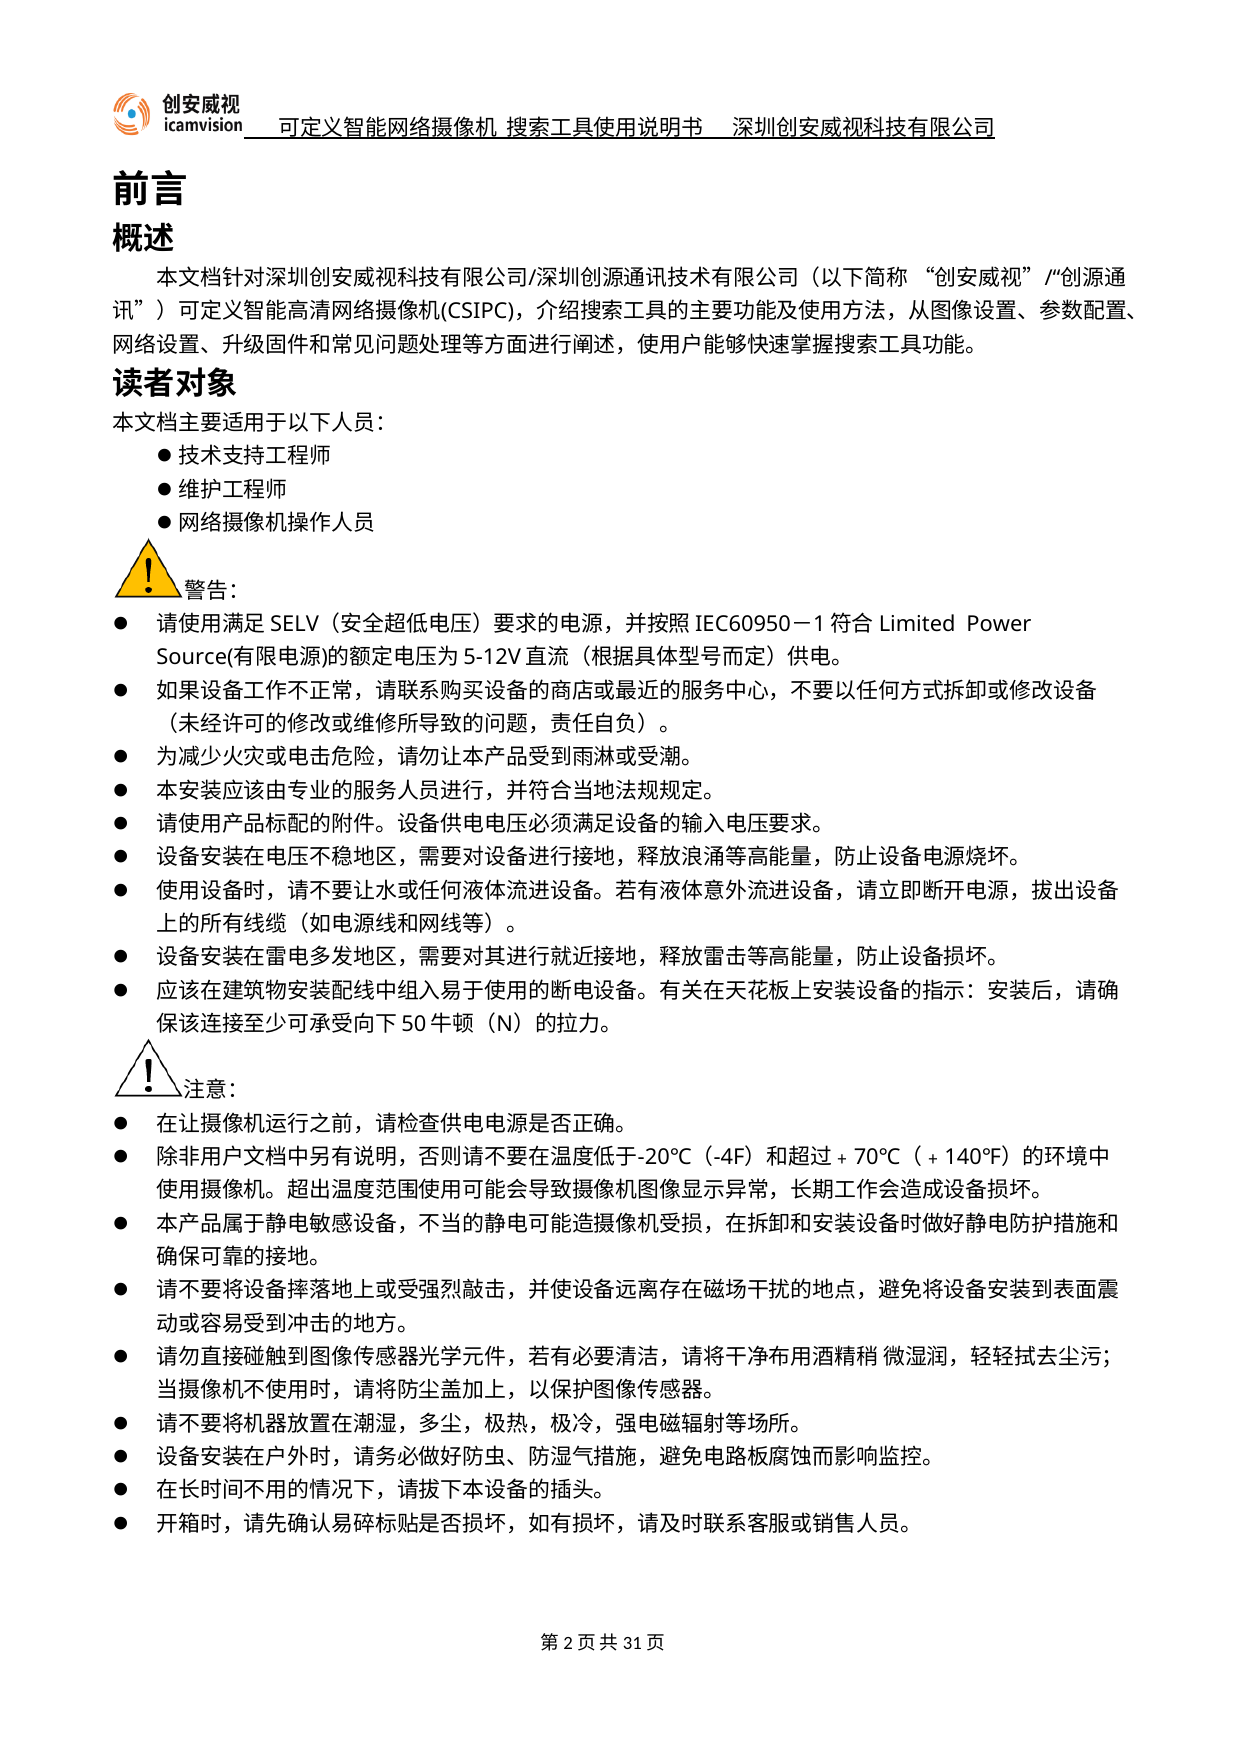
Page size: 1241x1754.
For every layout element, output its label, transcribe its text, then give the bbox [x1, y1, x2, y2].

list 请不要将设备摔落地上或受强烈敲击，并使设备远离存在磁场干扰的地点，避免将设备安装到表面震动或容易受到冲击的地方。 [112, 1271, 1128, 1337]
list 设备安装在电压不稳地区，需要对设备进行接地，释放浪涌等高能量，防止设备电源烧坏。 [112, 838, 1128, 871]
text 技术支持工程师 [112, 437, 1128, 470]
list 开箱时，请先确认易碎标贴是否损坏，如有损坏，请及时联系客服或销售人员。 [112, 1504, 1128, 1537]
subtitle 读者对象 [112, 358, 1128, 403]
picture [112, 1037, 184, 1098]
list 设备安装在雷电多发地区，需要对其进行就近接地，释放雷击等高能量，防止设备损坏。 [112, 938, 1128, 971]
text 网络摄像机操作人员 [112, 503, 1128, 537]
list 本产品属于静电敏感设备，不当的静电可能造摄像机受损，在拆卸和安装设备时做好静电防护措施和确保可靠的接地。 [112, 1204, 1128, 1271]
text 本文档针对深圳创安威视科技有限公司/深圳创源通讯技术有限公司（以下简称 “创安威视”/“创源通讯”）可定义智能高清网络摄像机(CSIPC)，介绍搜索工具的主要功能及使用方法，从图像设置、参数配置、网络设置、升级固件和常见问题处理等方面进行阐述，使用户能够快速掌握搜索工具功能。 [112, 258, 1128, 358]
list 在长时间不用的情况下，请拔下本设备的插头。 [112, 1471, 1128, 1504]
subtitle 前言 [112, 159, 1128, 213]
picture [112, 536, 185, 599]
text 本文档主要适用于以下人员： [112, 403, 1128, 437]
picture [112, 90, 244, 136]
list 使用设备时，请不要让水或任何液体流进设备。若有液体意外流进设备，请立即断开电源，拔出设备上的所有线缆（如电源线和网线等）。 [112, 871, 1128, 938]
list 请不要将机器放置在潮湿，多尘，极热，极冷，强电磁辐射等场所。 [112, 1404, 1128, 1437]
list 设备安装在户外时，请务必做好防虫、防湿气措施，避免电路板腐蚀而影响监控。 [112, 1437, 1128, 1471]
list 为减少火灾或电击危险，请勿让本产品受到雨淋或受潮。 [112, 738, 1128, 771]
text 维护工程师 [112, 470, 1128, 503]
list 请勿直接碰触到图像传感器光学元件，若有必要清洁，请将干净布用酒精稍 微湿润，轻轻拭去尘污；当摄像机不使用时，请将防尘盖加上，以保护图像传感器。 [112, 1337, 1128, 1404]
list 如果设备工作不正常，请联系购买设备的商店或最近的服务中心，不要以任何方式拆卸或修改设备（未经许可的修改或维修所导致的问题，责任自负）。 [112, 671, 1128, 738]
list 本安装应该由专业的服务人员进行，并符合当地法规规定。 [112, 771, 1128, 804]
list 应该在建筑物安装配线中组入易于使用的断电设备。有关在天花板上安装设备的指示：安装后，请确保该连接至少可承受向下50牛顿（N）的拉力。 [112, 971, 1128, 1038]
list 除非用户文档中另有说明，否则请不要在温度低于-20℃（-4F）和超过﹢70℃（﹢140℉）的环境中使用摄像机。超出温度范围使用可能会导致摄像机图像显示异常，长期工作会造成设备损坏。 [112, 1137, 1128, 1204]
list 在让摄像机运行之前，请检查供电电源是否正确。 [112, 1104, 1128, 1137]
list 请使用产品标配的附件。设备供电电压必须满足设备的输入电压要求。 [112, 804, 1128, 838]
subtitle 概述 [112, 213, 1128, 258]
text 警告： [112, 537, 1128, 604]
text 注意： [112, 1038, 1128, 1104]
list 请使用满足SELV（安全超低电压）要求的电源，并按照IEC60950－1符合 Limited Power Source(有限电源)的额定电压为5-12V直流（根据具体型号而定）供电。 [112, 604, 1128, 671]
